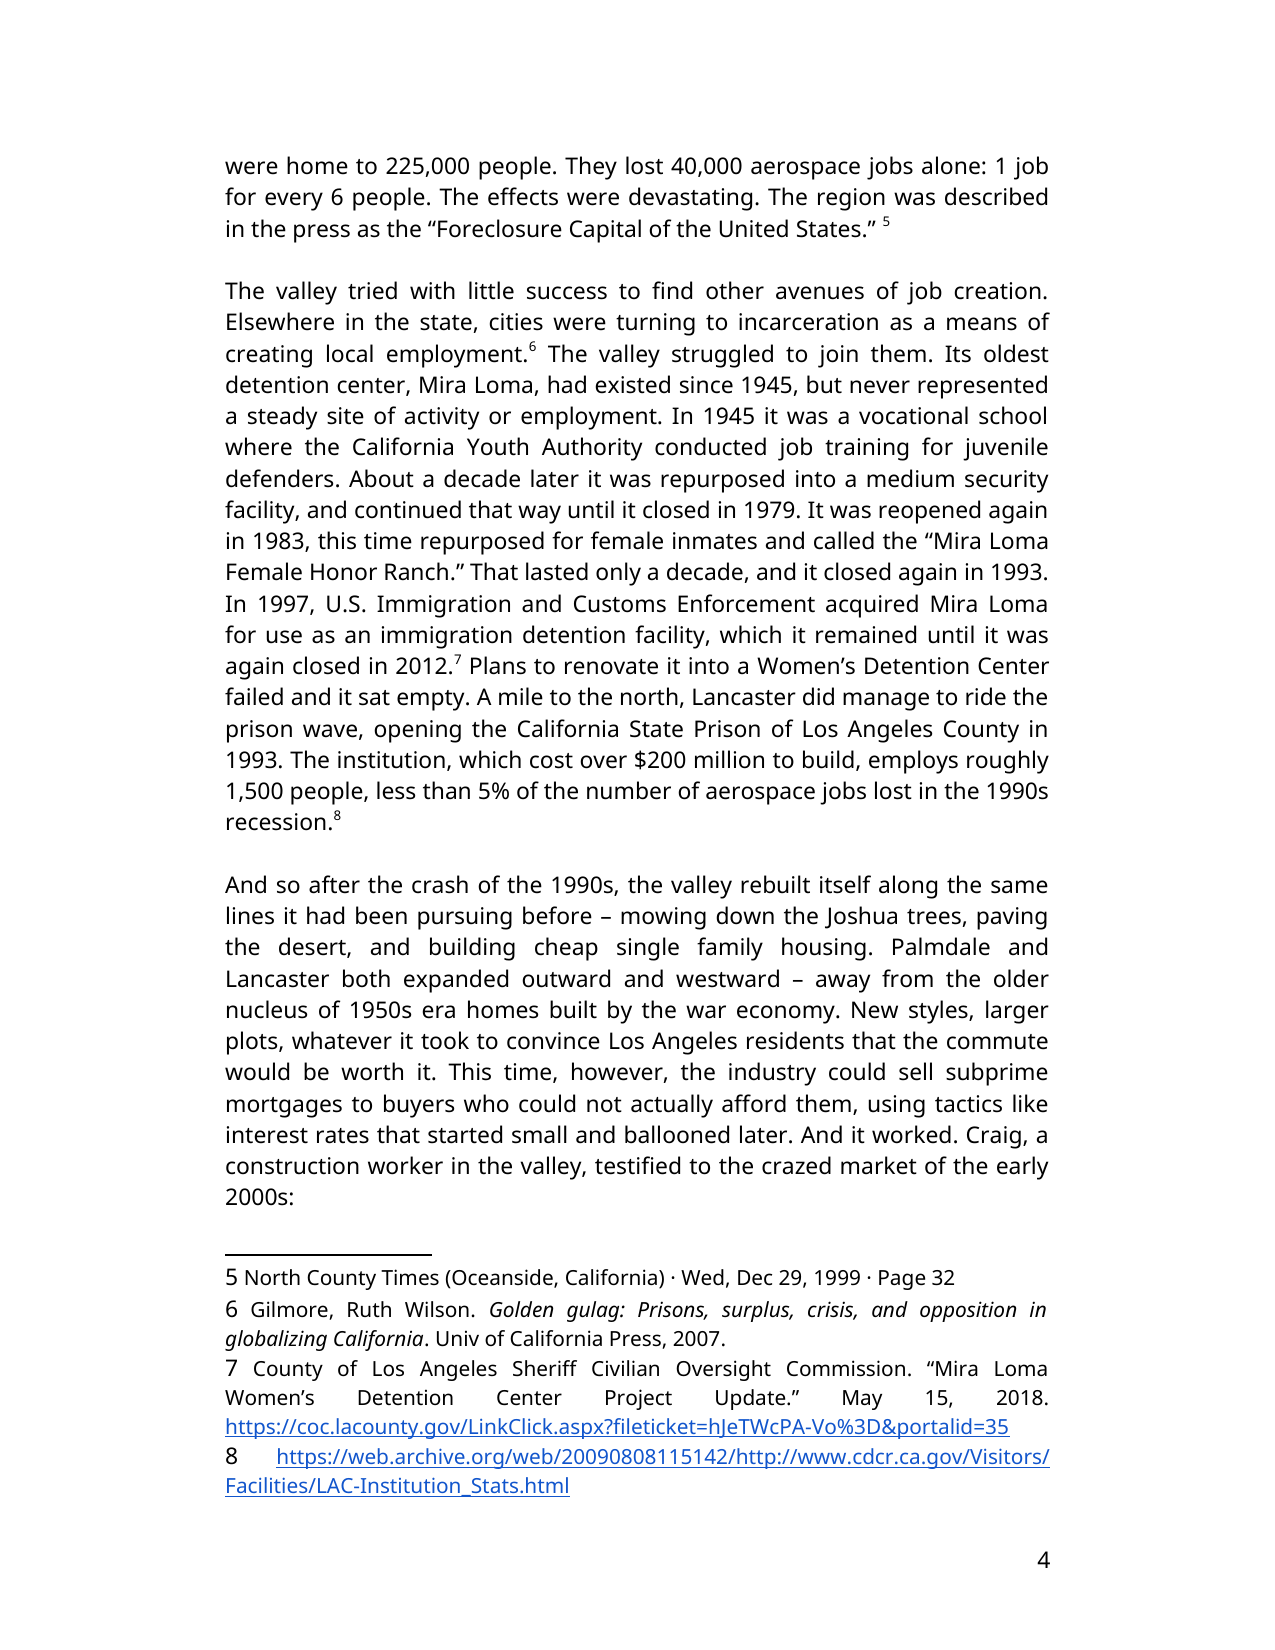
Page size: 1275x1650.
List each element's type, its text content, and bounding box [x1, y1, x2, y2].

text And so after the crash of the 1990s, the valley rebuilt itself along the same lines it had been pursuing before – mowing down the Joshua trees, paving the desert, and building cheap single family housing. Palmdale and Lancaster both expanded outward and westward – away from the older nucleus of 1950s era homes built by the war economy. New styles, larger plots, whatever it took to convince Los Angeles residents that the commute would be worth it. This time, however, the industry could sell subprime mortgages to buyers who could not actually afford them, using tactics like interest rates that started small and ballooned later. And it worked. Craig, a construction worker in the valley, testified to the crazed market of the early 2000s: [225, 869, 1050, 1212]
text The valley tried with little success to find other avenues of job creation. Elsewhere in the state, cities were turning to incarceration as a means of creating local employment. The valley struggled to join them. Its oldest detention center, Mira Loma, had existed since 1945, but never represented a steady site of activity or employment. In 1945 it was a vocational school where the California Youth Authority conducted job training for juvenile defenders. About a decade later it was repurposed into a medium security facility, and continued that way until it closed in 1979. It was reopened again in 1983, this time repurposed for female inmates and called the “Mira Loma Female Honor Ranch.” That lasted only a decade, and it closed again in 1993. In 1997, U.S. Immigration and Customs Enforcement acquired Mira Loma for use as an immigration detention facility, which it remained until it was again closed in 2012. Plans to renovate it into a Women’s Detention Center failed and it sat empty. A mile to the north, Lancaster did manage to ride the prison wave, opening the California State Prison of Los Angeles County in 1993. The institution, which cost over $200 million to build, employs roughly 1,500 people, less than 5% of the number of aerospace jobs lost in the 1990s recession. [225, 275, 1050, 837]
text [225, 150, 1050, 244]
